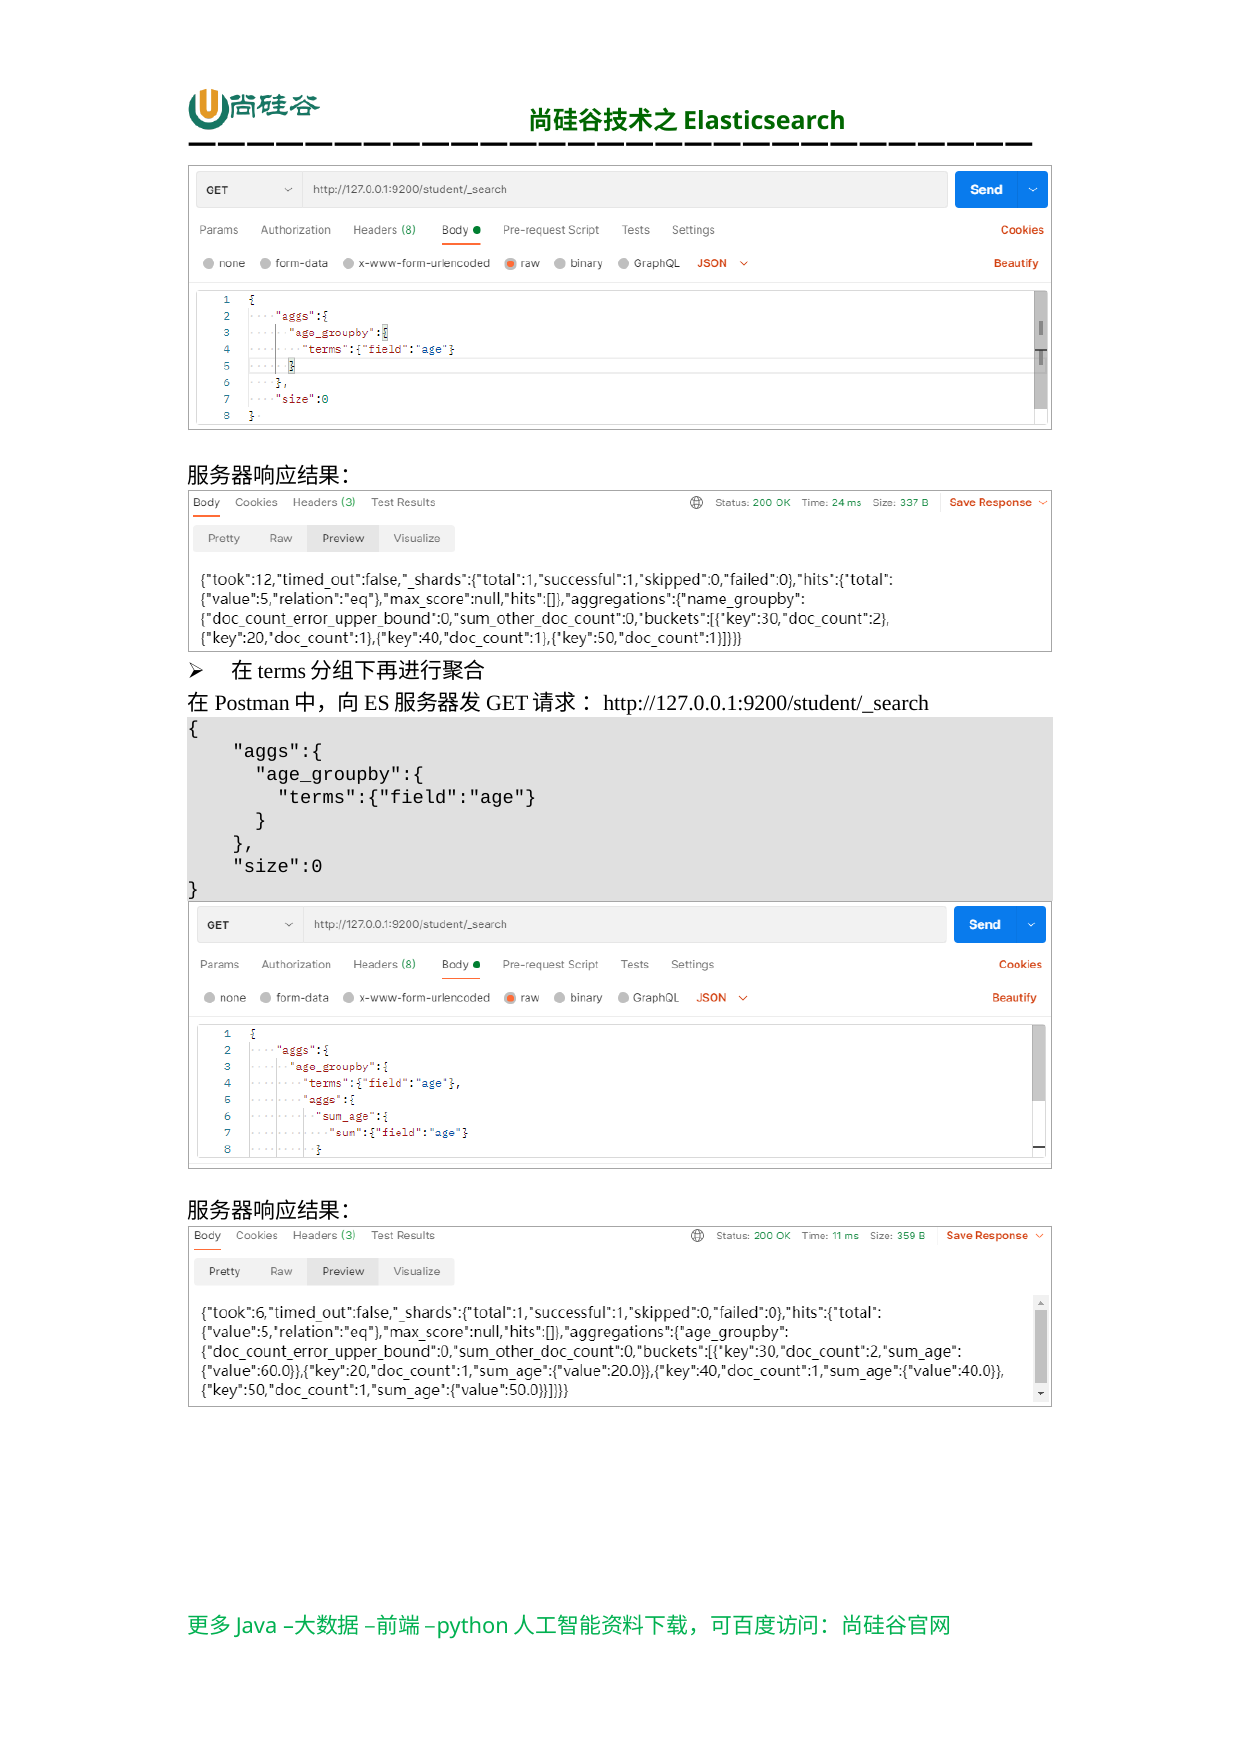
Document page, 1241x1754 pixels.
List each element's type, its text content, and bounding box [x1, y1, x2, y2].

text } [187, 809, 1053, 832]
text 服务器响应结果： [187, 457, 1053, 490]
text "size":0 [187, 855, 1053, 878]
text } [187, 878, 1053, 901]
text "age_groupby":{ [187, 763, 1053, 786]
list 在terms分组下再进行聚合 [187, 652, 1053, 685]
text }, [187, 832, 1053, 855]
picture [189, 1227, 1051, 1406]
picture [189, 166, 1051, 429]
text 服务器响应结果： [187, 1193, 1053, 1226]
picture [187, 88, 320, 130]
text "terms":{"field":"age"} [187, 786, 1053, 809]
text 在 Postman中，向ES服务器发GET请求 ：http://127.0.0.1:9200/student/_search [187, 685, 1053, 717]
text { [187, 717, 1053, 740]
text "aggs":{ [187, 740, 1053, 763]
picture [189, 491, 1051, 651]
picture [189, 902, 1051, 1168]
